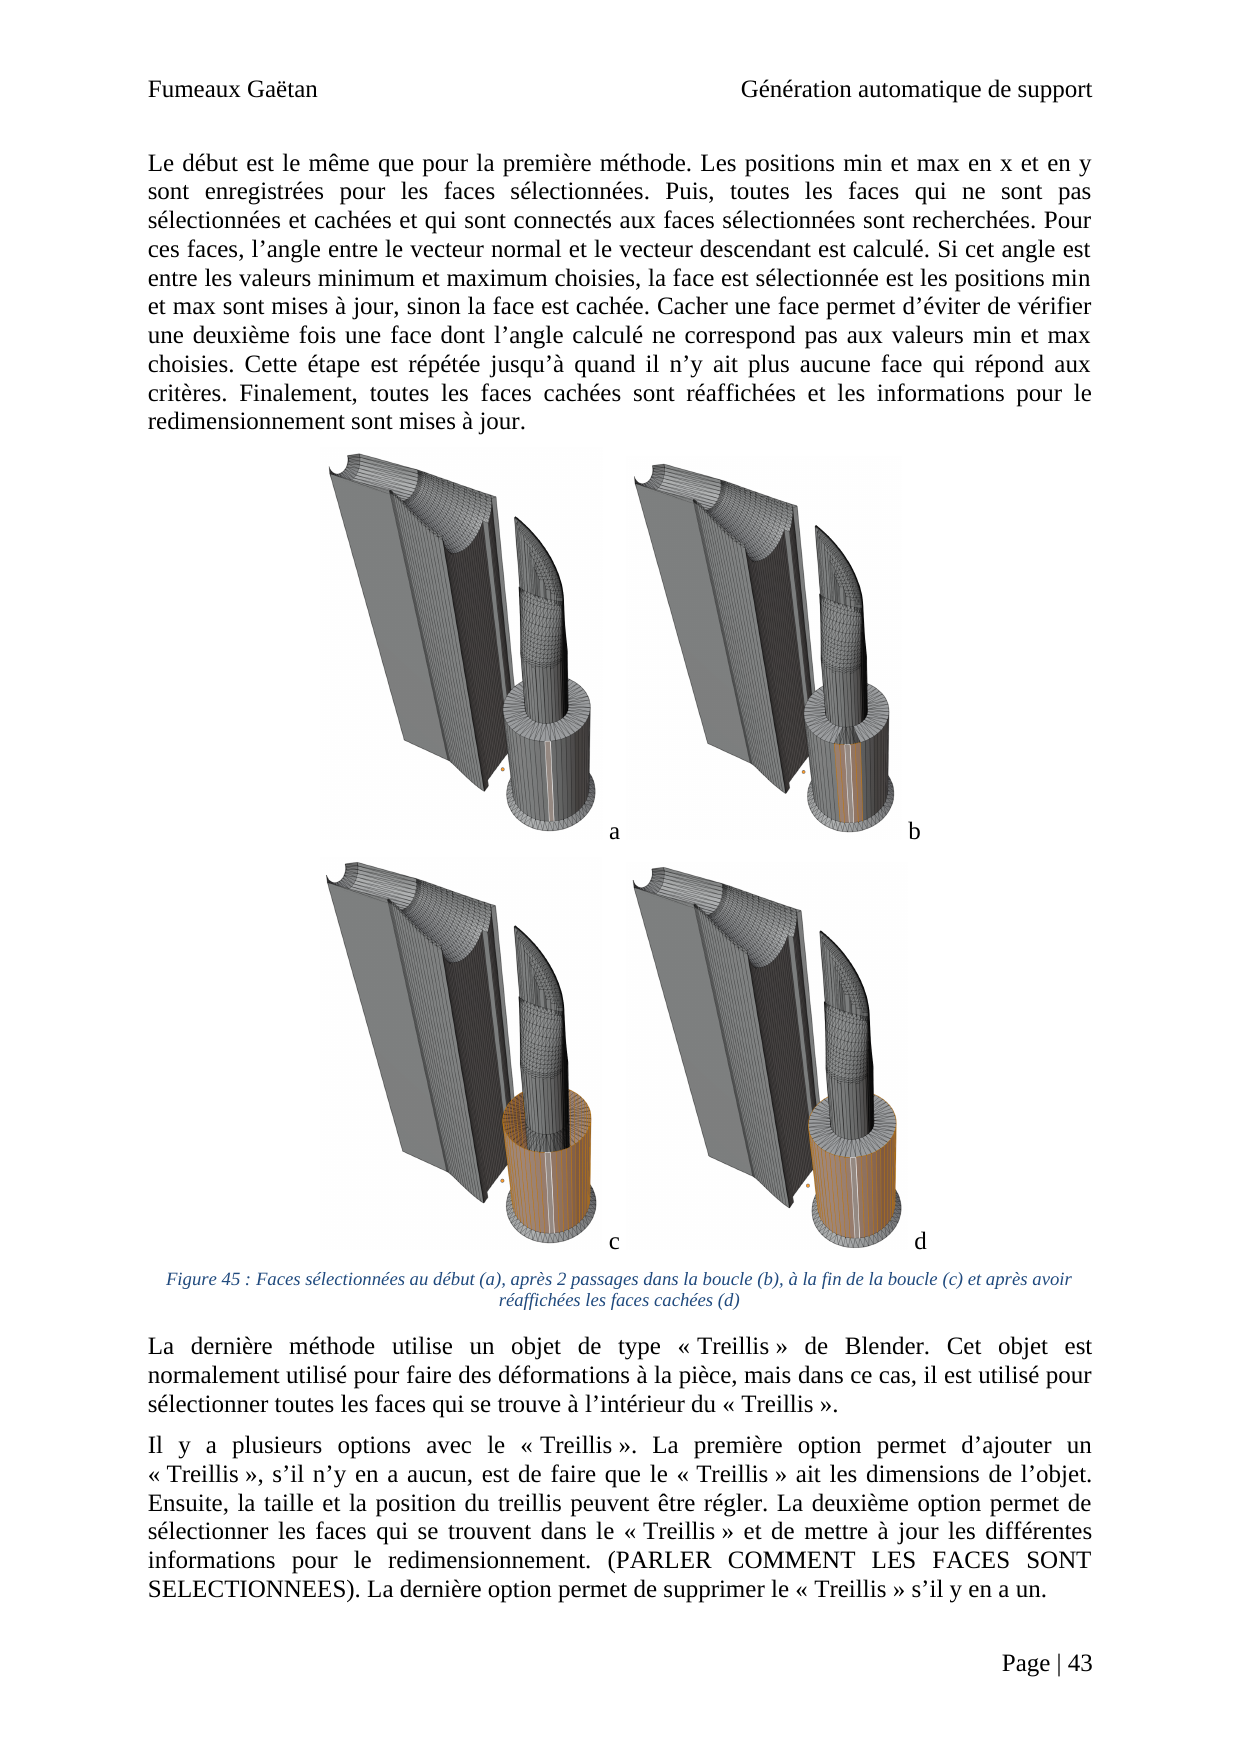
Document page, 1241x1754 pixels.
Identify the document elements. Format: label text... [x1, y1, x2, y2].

text La dernière méthode utilise un objet de type « Treillis » de Blender. Cet objet est normalement utilisé pour faire des déformations à la pièce, mais dans ce cas, il est utilisé pour sélectionner toutes les faces qui se trouve à l’intérieur du « Treillis ». [148, 1331, 1093, 1418]
text Le début est le même que pour la première méthode. Les positions min et max en x et en y sont enregistrées pour les faces sélectionnées. Puis, toutes les faces qui ne sont pas sélectionnées et cachées et qui sont connectés aux faces sélectionnées sont recherchées. Pour ces faces, l’angle entre le vecteur normal et le vecteur descendant est calculé. Si cet angle est entre les valeurs minimum et maximum choisies, la face est sélectionnée est les positions min et max sont mises à jour, sinon la face est cachée. Cacher une face permet d’éviter de vérifier une deuxième fois une face dont l’angle calculé ne correspond pas aux valeurs min et max choisies. Cette étape est répétée jusqu’à quand il n’y ait plus aucune face qui répond aux critères. Finalement, toutes les faces cachées sont réaffichées et les informations pour le redimensionnement sont mises à jour. [148, 148, 1093, 435]
picture [626, 862, 908, 1250]
text Il y a plusieurs options avec le « Treillis ». La première option permet d’ajouter un « Treillis », s’il n’y en a aucun, est de faire que le « Treillis » ait les dimensions de l’objet. Ensuite, la taille et la position du treillis peuvent être régler. La deuxième option permet de sélectionner les faces qui se trouvent dans le « Treillis » et de mettre à jour les différentes informations pour le redimensionnement. (PARLER COMMENT LES FACES SONT SELECTIONNEES). La dernière option permet de supprimer le « Treillis » s’il y en a un. [148, 1430, 1093, 1603]
picture [319, 447, 603, 840]
picture [319, 857, 603, 1250]
picture [626, 456, 902, 840]
